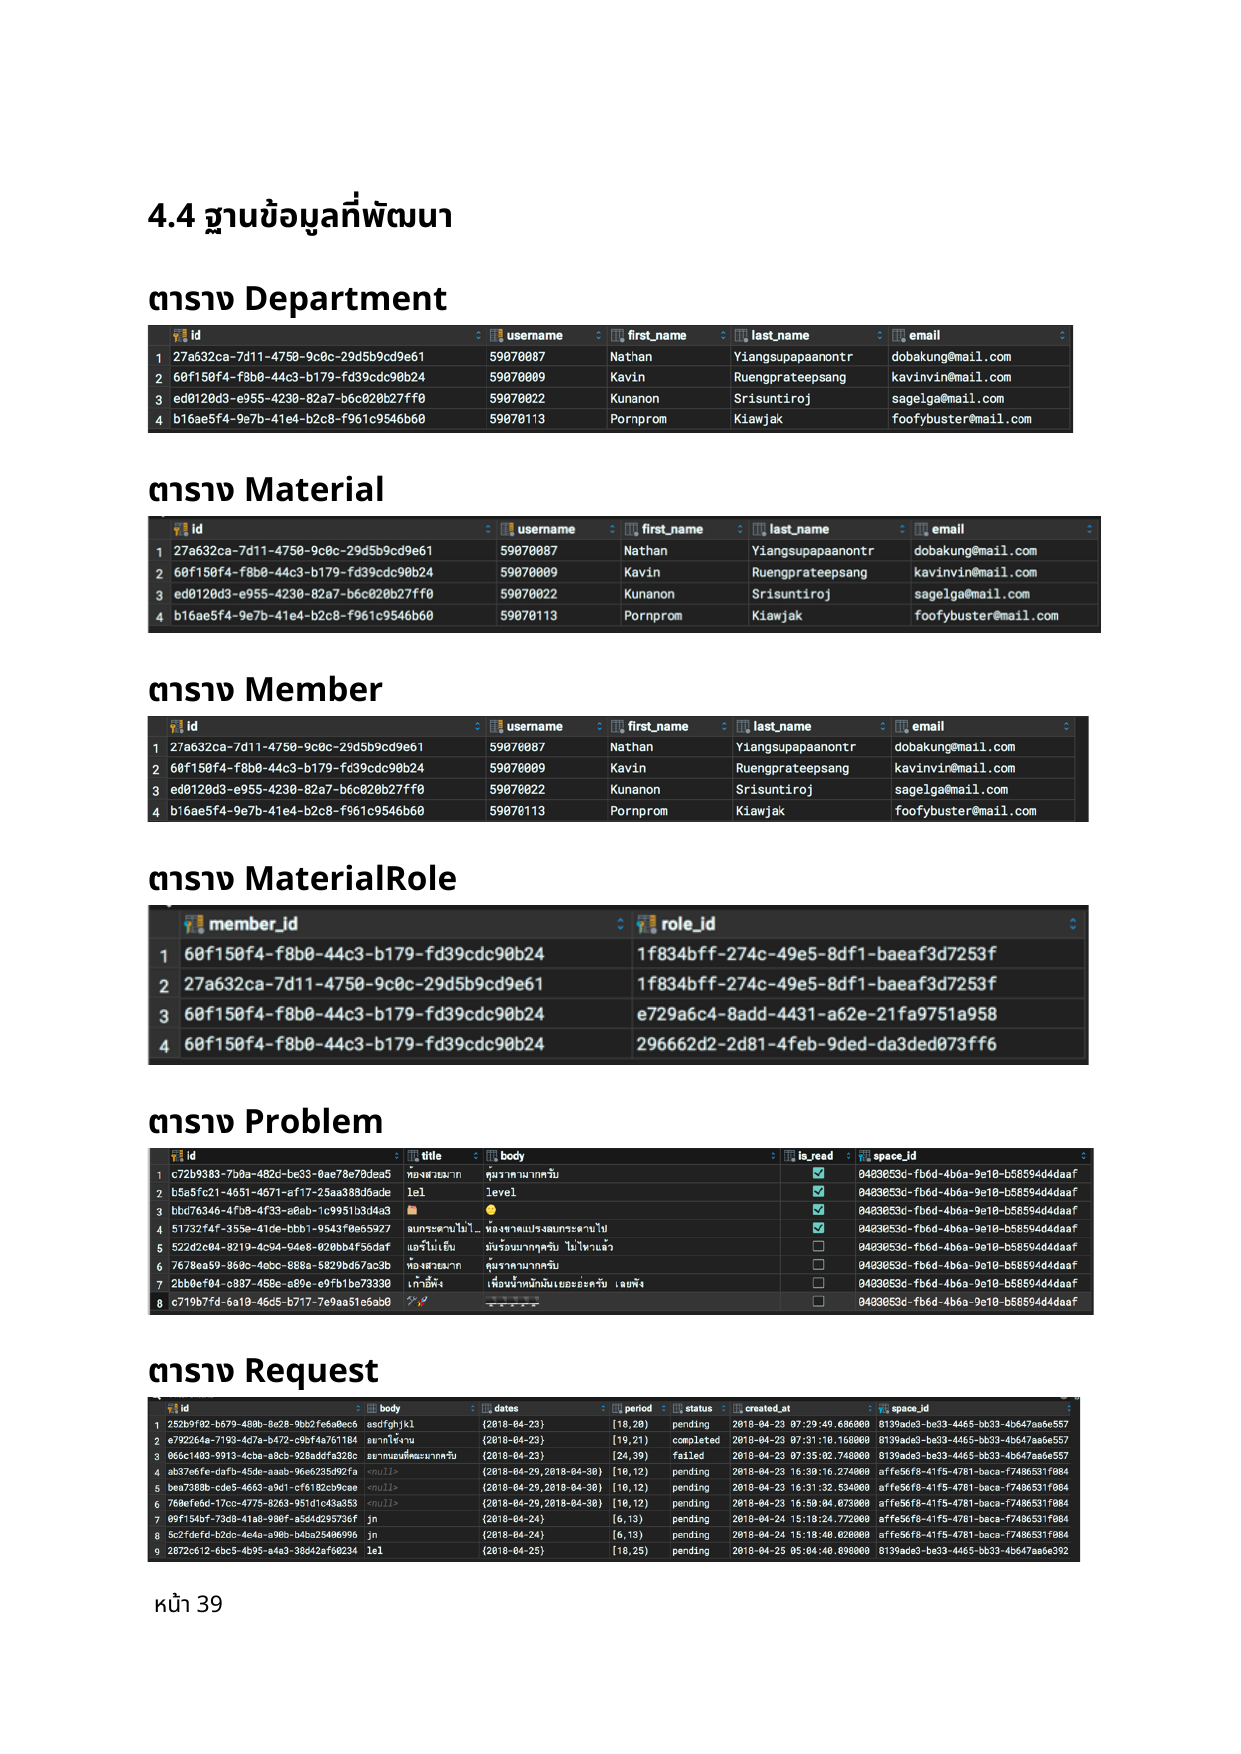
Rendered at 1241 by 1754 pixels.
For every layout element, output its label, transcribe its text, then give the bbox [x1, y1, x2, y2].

subtitle ตาราง Member [148, 666, 1092, 716]
subtitle 4.4 ฐานข้อมูลที่พัฒนา [148, 191, 1092, 242]
picture [147, 905, 1089, 1065]
subtitle ตาราง MaterialRole [148, 854, 1092, 905]
subtitle ตาราง Problem [148, 1098, 1092, 1148]
picture [147, 325, 1074, 433]
picture [147, 716, 1089, 822]
subtitle ตาราง Department [148, 275, 1092, 326]
picture [147, 1148, 1094, 1315]
picture [147, 516, 1101, 633]
subtitle ตาราง Request [148, 1347, 1092, 1398]
picture [147, 1397, 1080, 1562]
subtitle ตาราง Material [148, 466, 1092, 516]
